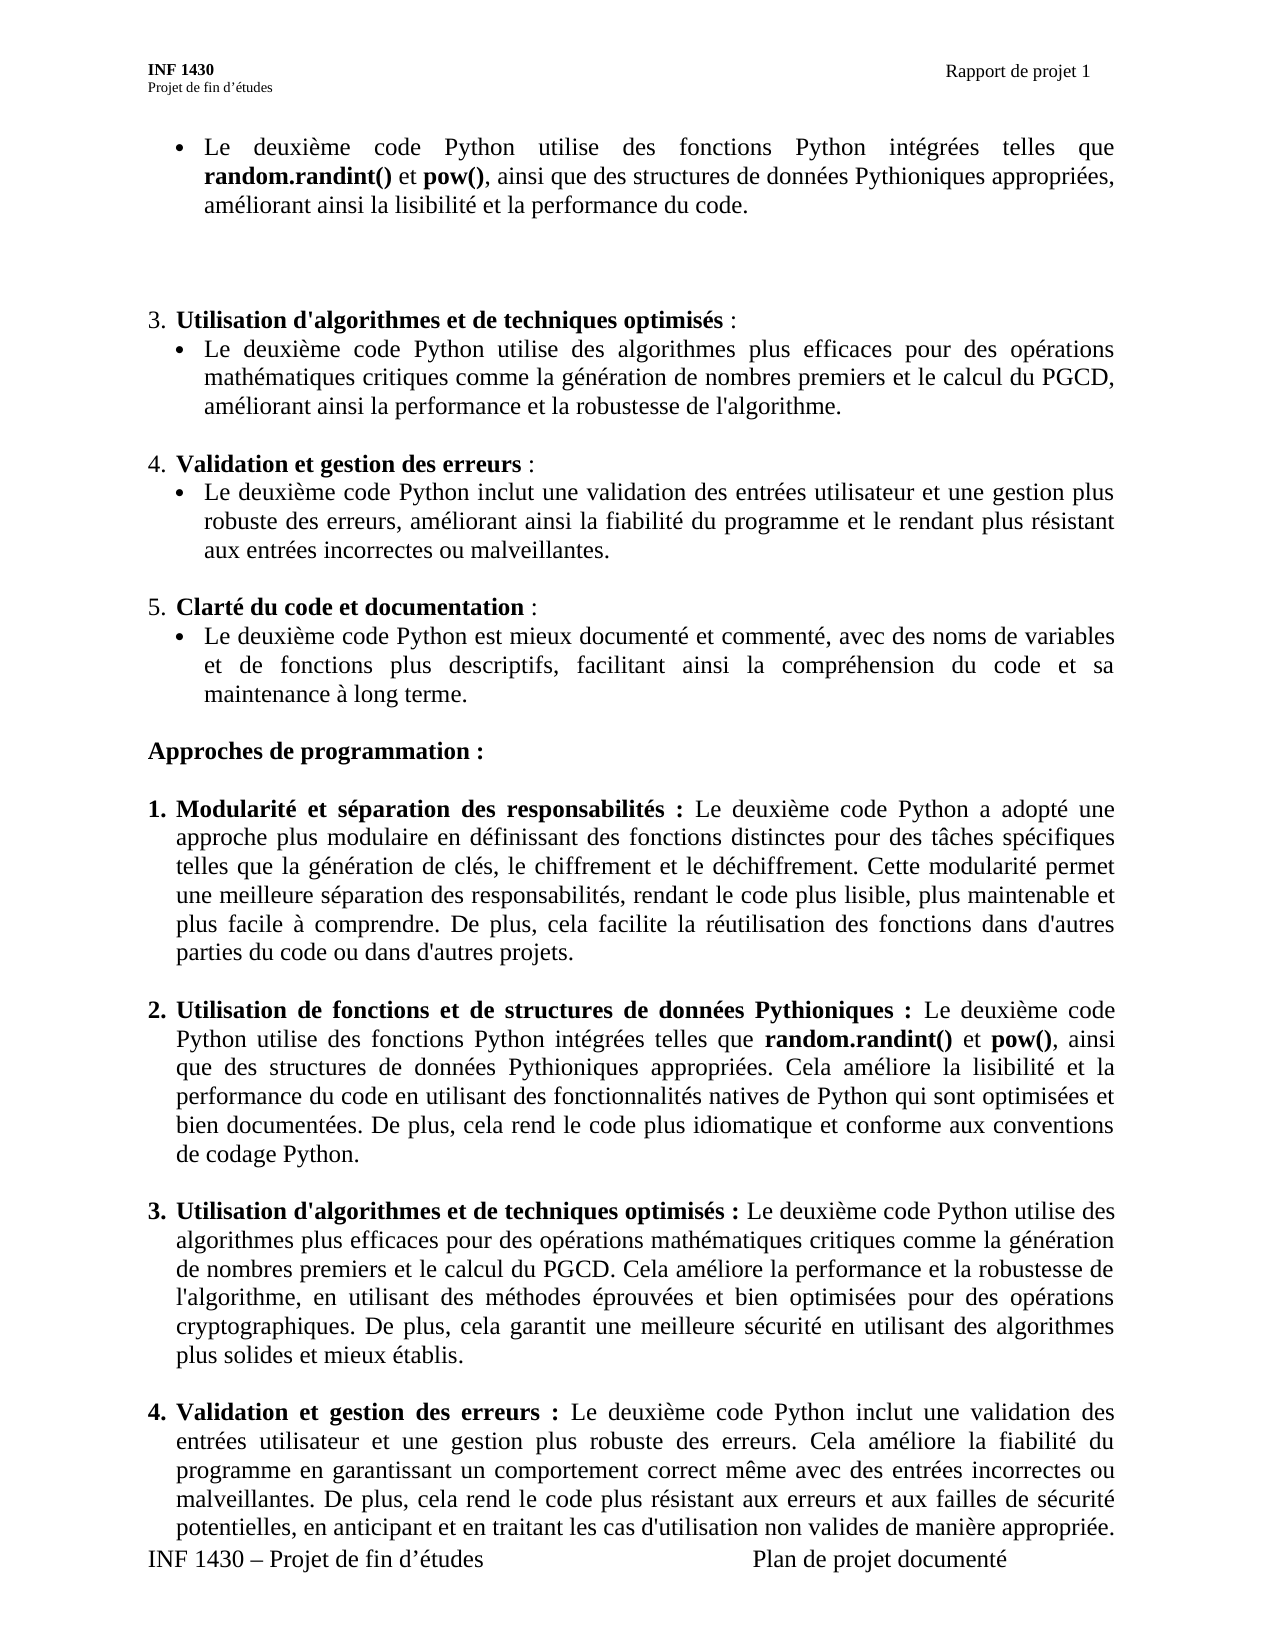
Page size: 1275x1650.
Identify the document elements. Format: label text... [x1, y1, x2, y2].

text Approches de programmation : [148, 736, 1116, 765]
list Validation et gestion des erreurs : Le deuxième code Python inclut une validation des entrées utilisateur et une gestion plus robuste des erreurs. Cela améliore la fiabilité du programme en garantissant un comportement correct même avec des entrées incorrectes ou malveillantes. De plus, cela rend le code plus résistant aux erreurs et aux failles de sécurité potentielles, en anticipant et en traitant les cas d'utilisation non valides de manière appropriée. [148, 1397, 1116, 1541]
list Le deuxième code Python est mieux documenté et commenté, avec des noms de variables et de fonctions plus descriptifs, facilitant ainsi la compréhension du code et sa maintenance à long terme. [176, 621, 1116, 707]
list Le deuxième code Python utilise des algorithmes plus efficaces pour des opérations mathématiques critiques comme la génération de nombres premiers et le calcul du PGCD, améliorant ainsi la performance et la robustesse de l'algorithme. [176, 334, 1116, 420]
list Utilisation de fonctions et de structures de données Pythioniques : Le deuxième code Python utilise des fonctions Python intégrées telles que random.randint() et pow(), ainsi que des structures de données Pythioniques appropriées. Cela améliore la lisibilité et la performance du code en utilisant des fonctionnalités natives de Python qui sont optimisées et bien documentées. De plus, cela rend le code plus idiomatique et conforme aux conventions de codage Python. [148, 995, 1116, 1167]
list Le deuxième code Python inclut une validation des entrées utilisateur et une gestion plus robuste des erreurs, améliorant ainsi la fiabilité du programme et le rendant plus résistant aux entrées incorrectes ou malveillantes. [176, 477, 1116, 564]
list Validation et gestion des erreurs : [148, 449, 1116, 477]
list Le deuxième code Python utilise des fonctions Python intégrées telles que random.randint() et pow(), ainsi que des structures de données Pythioniques appropriées, améliorant ainsi la lisibilité et la performance du code. [176, 132, 1116, 219]
list Utilisation d'algorithmes et de techniques optimisés : Le deuxième code Python utilise des algorithmes plus efficaces pour des opérations mathématiques critiques comme la génération de nombres premiers et le calcul du PGCD. Cela améliore la performance et la robustesse de l'algorithme, en utilisant des méthodes éprouvées et bien optimisées pour des opérations cryptographiques. De plus, cela garantit une meilleure sécurité en utilisant des algorithmes plus solides et mieux établis. [148, 1196, 1116, 1369]
list Modularité et séparation des responsabilités : Le deuxième code Python a adopté une approche plus modulaire en définissant des fonctions distinctes pour des tâches spécifiques telles que la génération de clés, le chiffrement et le déchiffrement. Cette modularité permet une meilleure séparation des responsabilités, rendant le code plus lisible, plus maintenable et plus facile à comprendre. De plus, cela facilite la réutilisation des fonctions dans d'autres parties du code ou dans d'autres projets. [148, 794, 1116, 966]
list Utilisation d'algorithmes et de techniques optimisés : [148, 305, 1116, 334]
list Clarté du code et documentation : [148, 592, 1116, 621]
